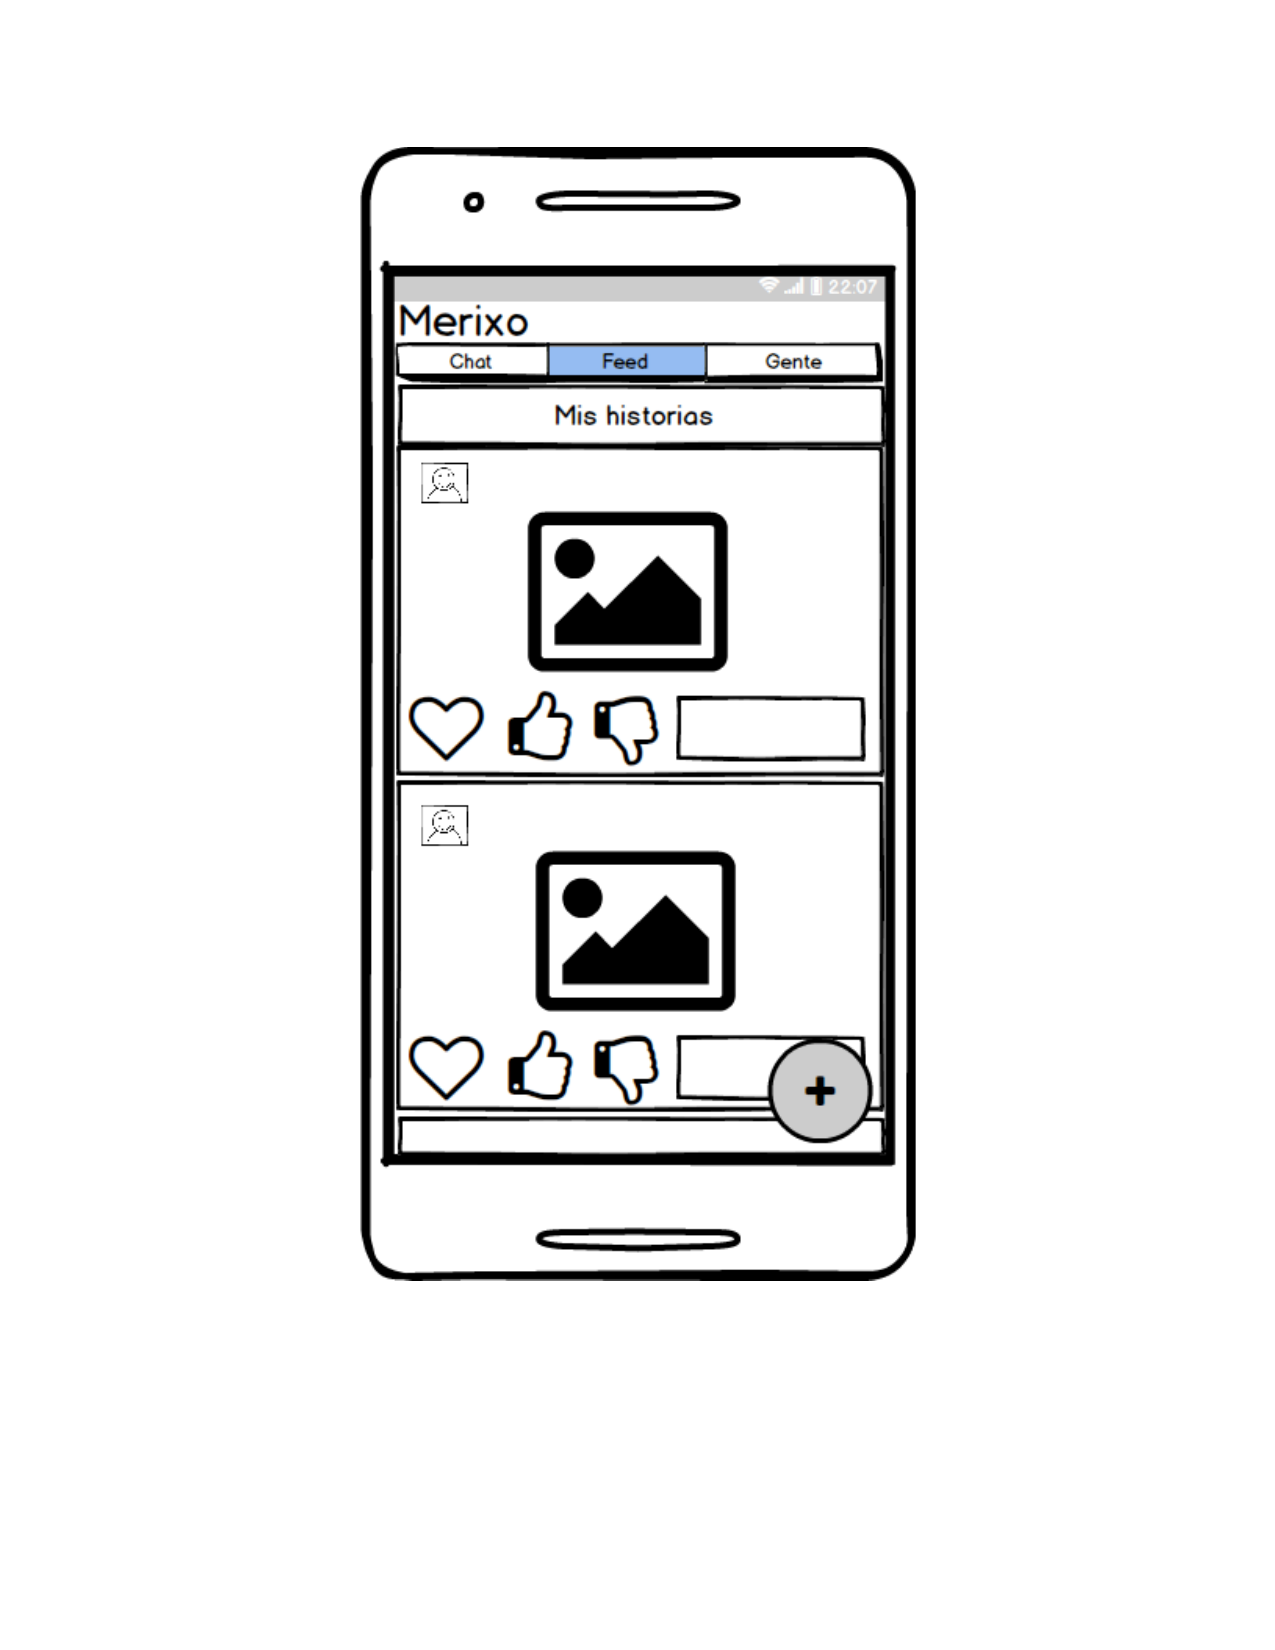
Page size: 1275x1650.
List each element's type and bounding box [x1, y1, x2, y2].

picture [359, 147, 916, 1281]
